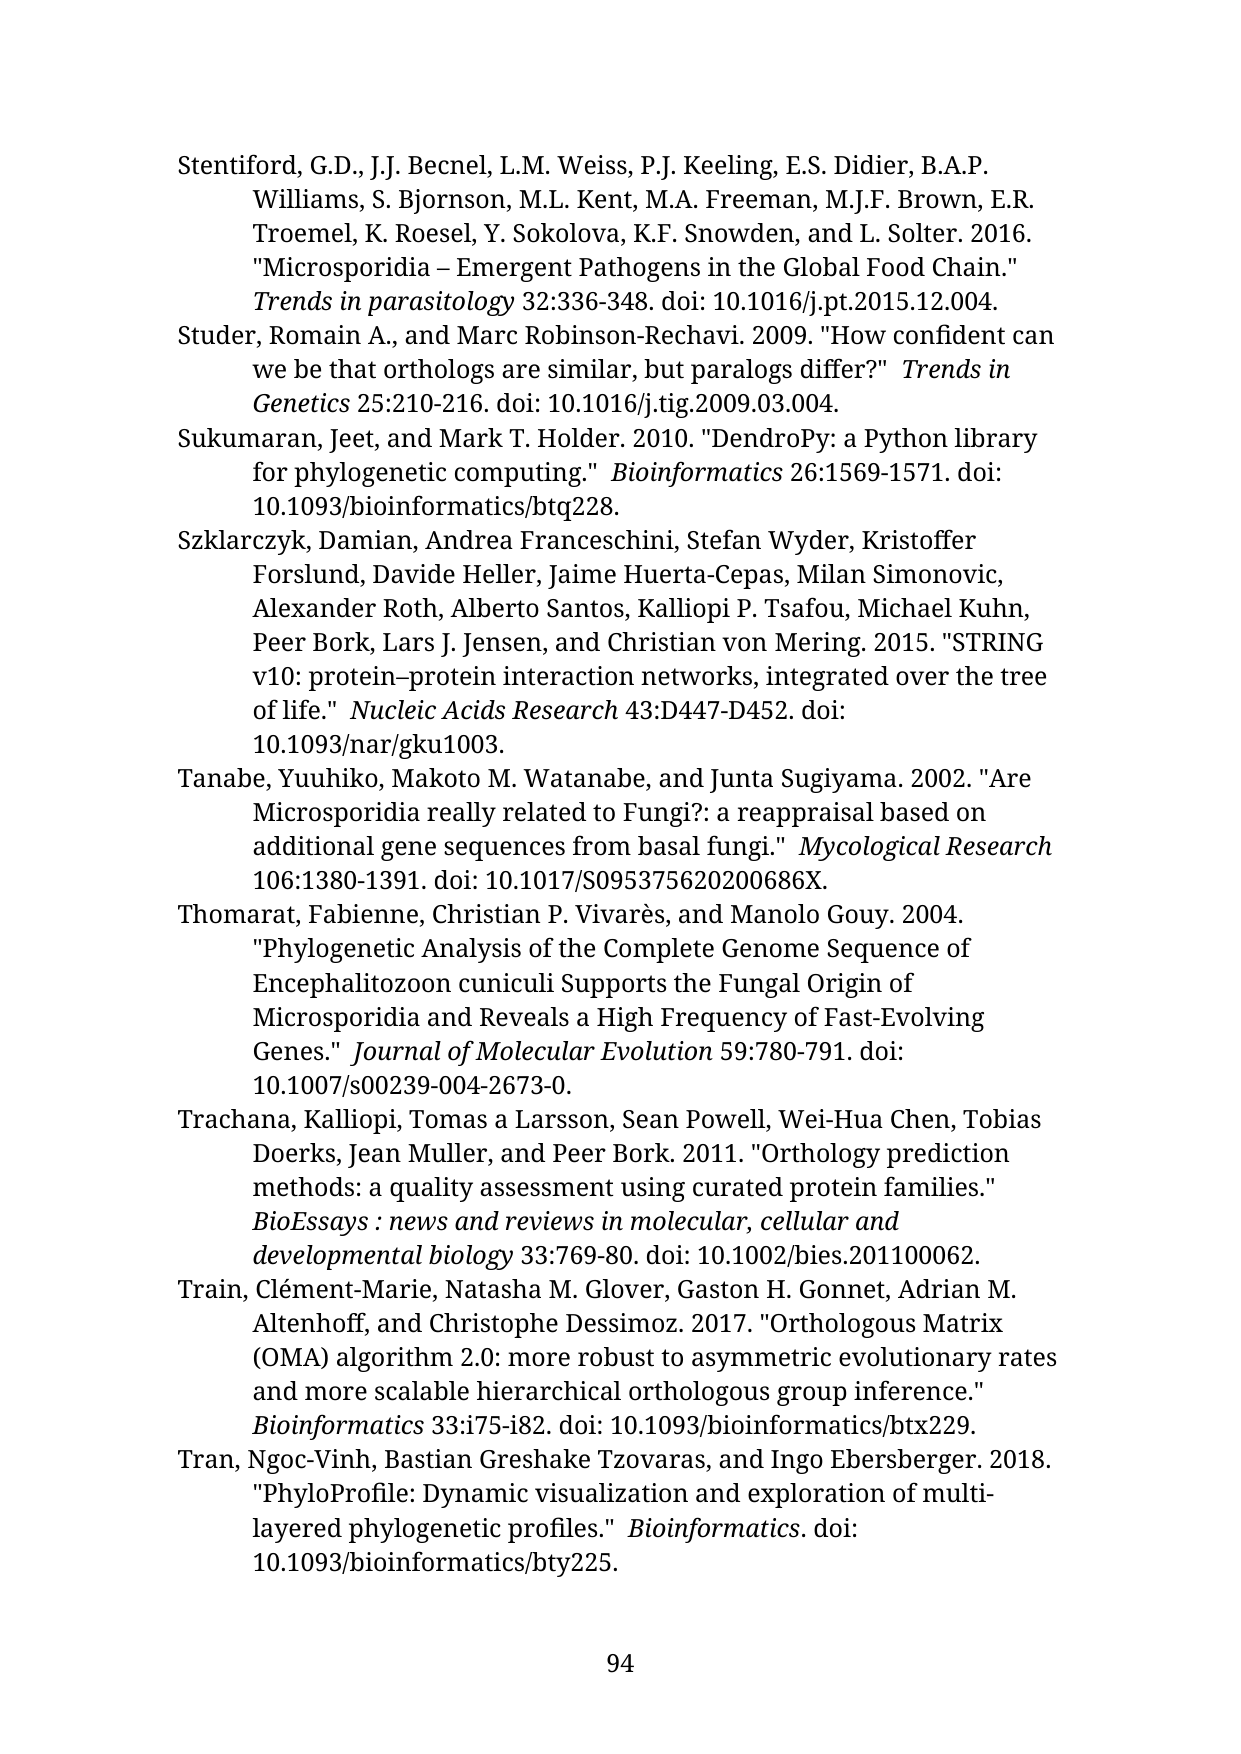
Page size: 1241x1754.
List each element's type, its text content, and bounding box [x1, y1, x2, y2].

text Stentiford, G.D., J.J. Becnel, L.M. Weiss, P.J. Keeling, E.S. Didier, B.A.P. Williams, S. Bjornson, M.L. Kent, M.A. Freeman, M.J.F. Brown, E.R. Troemel, K. Roesel, Y. Sokolova, K.F. Snowden, and L. Solter. 2016. "Microsporidia – Emergent Pathogens in the Global Food Chain." Trends in parasitology 32:336-348. doi: 10.1016/j.pt.2015.12.004. [177, 148, 1063, 318]
text Trachana, Kalliopi, Tomas a Larsson, Sean Powell, Wei-Hua Chen, Tobias Doerks, Jean Muller, and Peer Bork. 2011. "Orthology prediction methods: a quality assessment using curated protein families." BioEssays : news and reviews in molecular, cellular and developmental biology 33:769-80. doi: 10.1002/bies.201100062. [177, 1101, 1063, 1272]
text Szklarczyk, Damian, Andrea Franceschini, Stefan Wyder, Kristoffer Forslund, Davide Heller, Jaime Huerta-Cepas, Milan Simonovic, Alexander Roth, Alberto Santos, Kalliopi P. Tsafou, Michael Kuhn, Peer Bork, Lars J. Jensen, and Christian von Mering. 2015. "STRING v10: protein–protein interaction networks, integrated over the tree of life." Nucleic Acids Research 43:D447-D452. doi: 10.1093/nar/gku1003. [177, 522, 1063, 761]
text Train, Clément-Marie, Natasha M. Glover, Gaston H. Gonnet, Adrian M. Altenhoff, and Christophe Dessimoz. 2017. "Orthologous Matrix (OMA) algorithm 2.0: more robust to asymmetric evolutionary rates and more scalable hierarchical orthologous group inference." Bioinformatics 33:i75-i82. doi: 10.1093/bioinformatics/btx229. [177, 1272, 1063, 1442]
text Tanabe, Yuuhiko, Makoto M. Watanabe, and Junta Sugiyama. 2002. "Are Microsporidia really related to Fungi?: a reappraisal based on additional gene sequences from basal fungi." Mycological Research 106:1380-1391. doi: 10.1017/S095375620200686X. [177, 761, 1063, 897]
text Sukumaran, Jeet, and Mark T. Holder. 2010. "DendroPy: a Python library for phylogenetic computing." Bioinformatics 26:1569-1571. doi: 10.1093/bioinformatics/btq228. [177, 420, 1063, 522]
text Thomarat, Fabienne, Christian P. Vivarès, and Manolo Gouy. 2004. "Phylogenetic Analysis of the Complete Genome Sequence of Encephalitozoon cuniculi Supports the Fungal Origin of Microsporidia and Reveals a High Frequency of Fast-Evolving Genes." Journal of Molecular Evolution 59:780-791. doi: 10.1007/s00239-004-2673-0. [177, 897, 1063, 1101]
text Tran, Ngoc-Vinh, Bastian Greshake Tzovaras, and Ingo Ebersberger. 2018. "PhyloProfile: Dynamic visualization and exploration of multi-layered phylogenetic profiles." Bioinformatics. doi: 10.1093/bioinformatics/bty225. [177, 1442, 1063, 1578]
text Studer, Romain A., and Marc Robinson-Rechavi. 2009. "How confident can we be that orthologs are similar, but paralogs differ?" Trends in Genetics 25:210-216. doi: 10.1016/j.tig.2009.03.004. [177, 318, 1063, 420]
